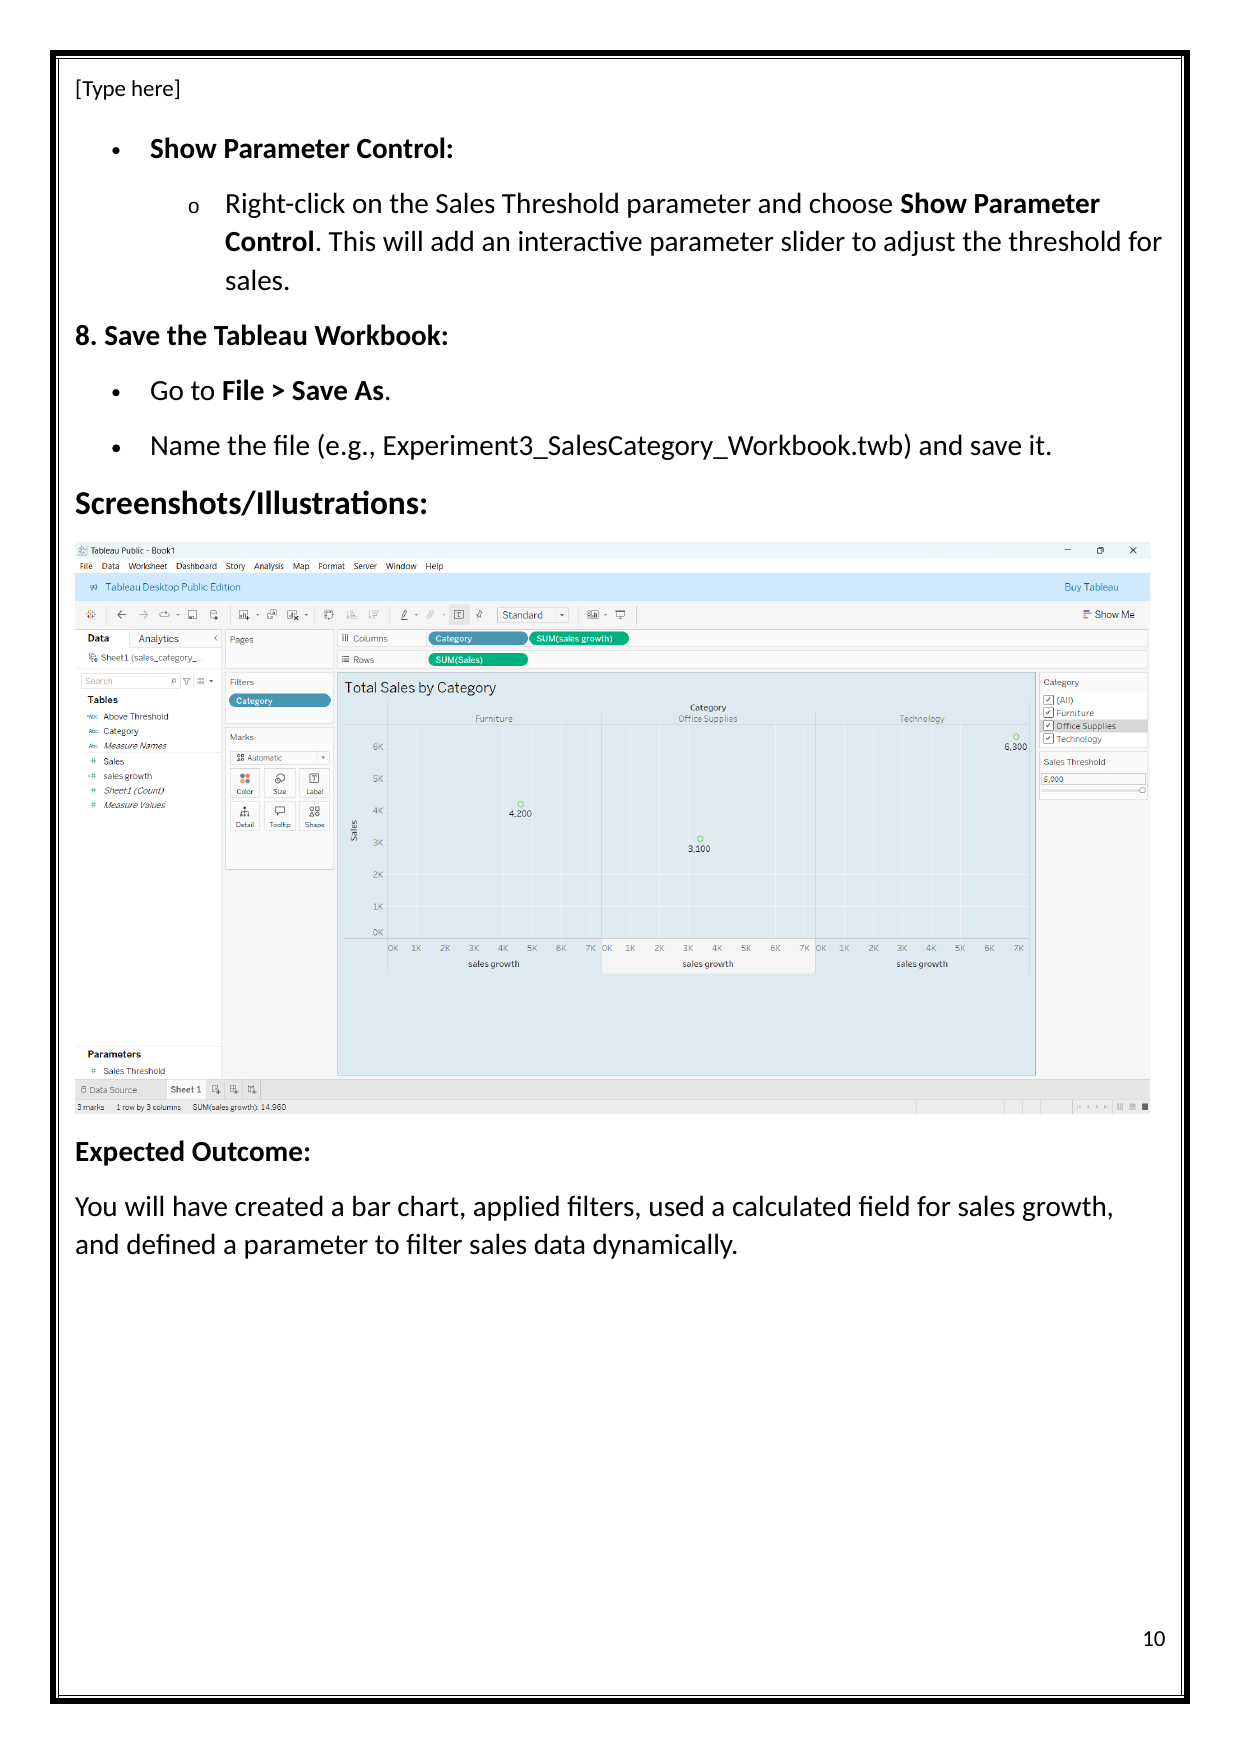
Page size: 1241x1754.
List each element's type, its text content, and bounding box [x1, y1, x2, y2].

list Right-click on the Sales Threshold parameter and choose Show Parameter Control. This will add an interactive parameter slider to adjust the threshold for sales. [187, 185, 1165, 297]
text 8. Save the Tableau Workbook: [75, 317, 1165, 353]
list Show Parameter Control: [112, 130, 1165, 166]
picture [75, 542, 1151, 1114]
text You will have created a bar chart, applied filters, used a calculated field for sales growth, and defined a parameter to filter sales data dynamically. [75, 1188, 1165, 1262]
list Go to File > Save As. [112, 372, 1165, 408]
list Name the file (e.g., Experiment3_SalesCategory_Workbook.twb) and save it. [112, 427, 1165, 463]
text Screenshots/Illustrations: [75, 482, 1165, 523]
text Expected Outcome: [75, 1133, 1165, 1168]
